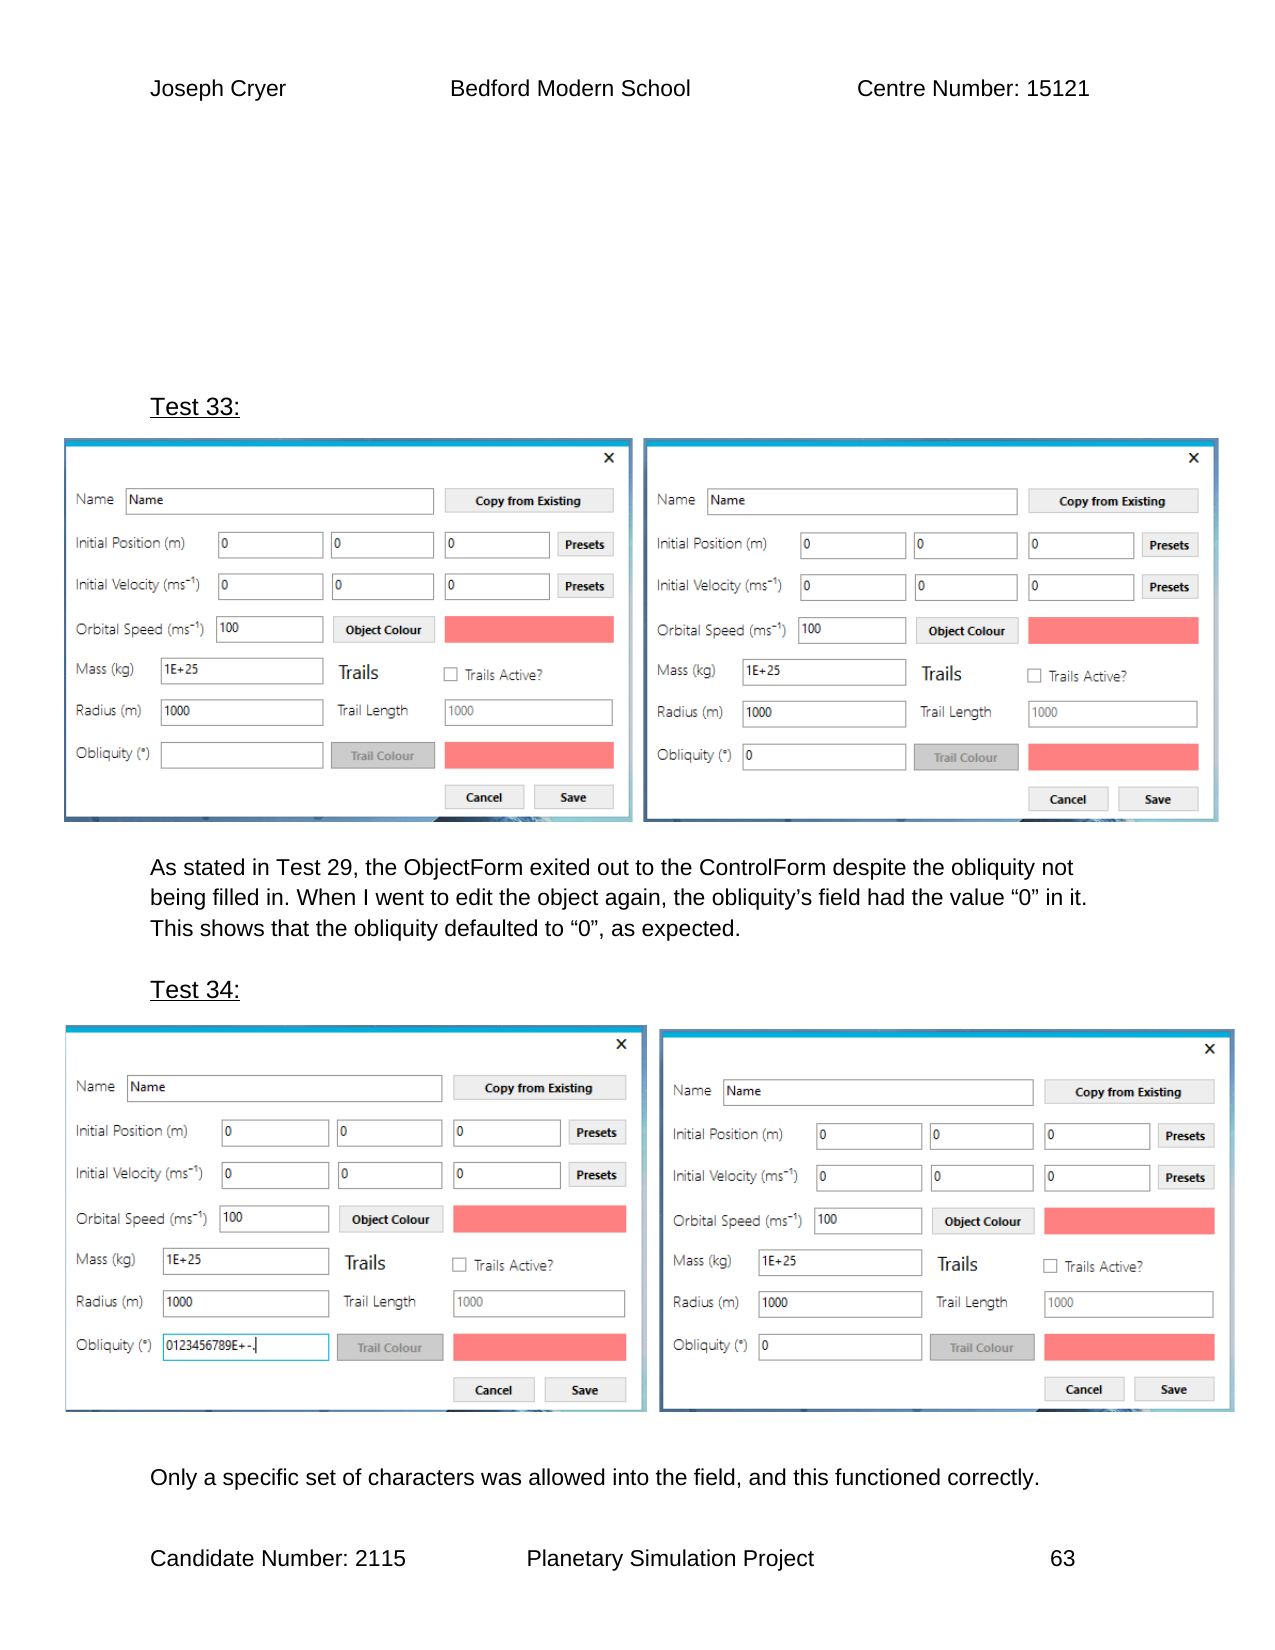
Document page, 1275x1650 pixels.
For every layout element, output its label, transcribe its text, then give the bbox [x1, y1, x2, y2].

picture [65, 1025, 647, 1412]
text As stated in Test 29, the ObjectForm exited out to the ControlForm despite the obliquity not being filled in. When I went to edit the object again, the obliquity’s field had the value “0” in it. This shows that the obliquity defaulted to “0”, as expected. [150, 854, 1125, 941]
picture [643, 438, 1219, 822]
text Test 33: [150, 392, 1125, 420]
text Only a specific set of characters was allowed into the field, and this functioned correctly. [150, 1464, 1125, 1490]
picture [64, 438, 633, 822]
picture [659, 1029, 1235, 1412]
text Test 34: [150, 975, 1125, 1004]
